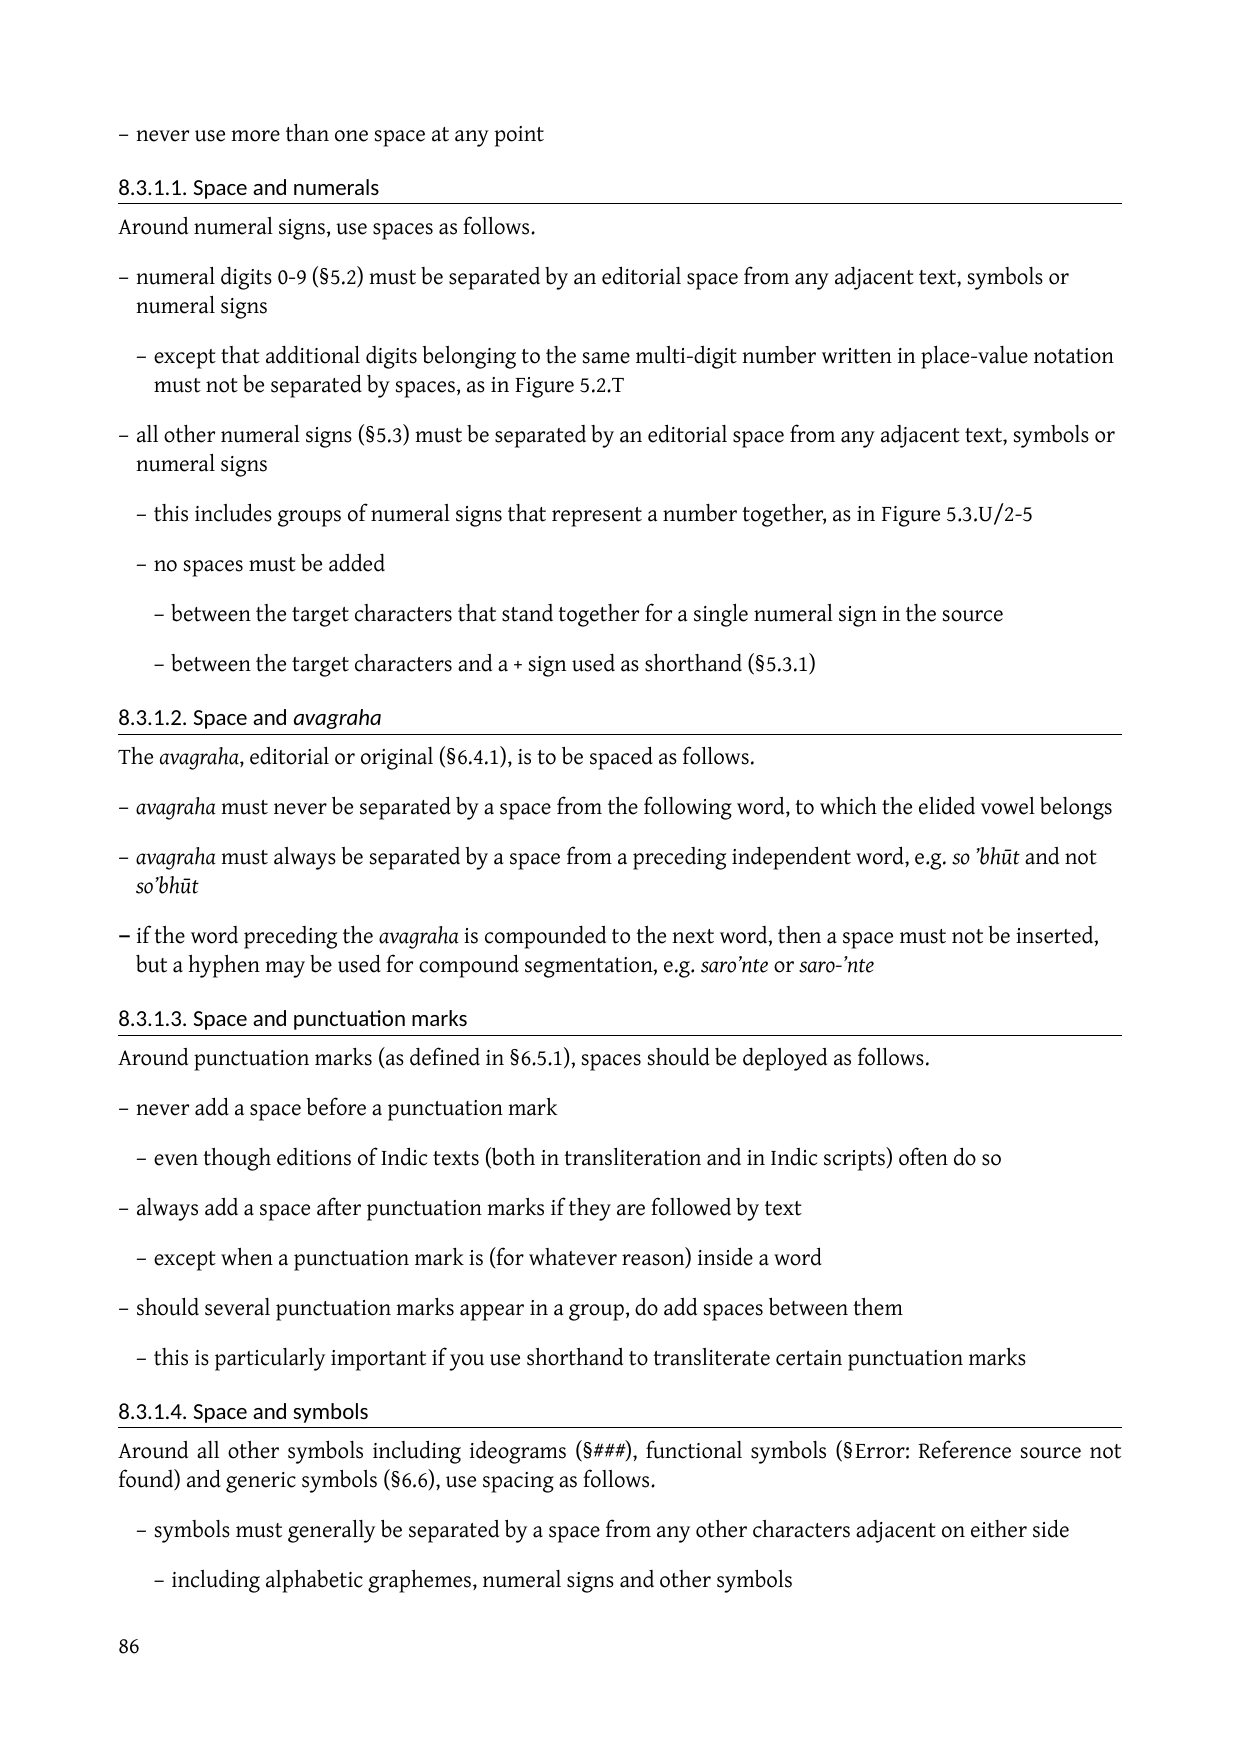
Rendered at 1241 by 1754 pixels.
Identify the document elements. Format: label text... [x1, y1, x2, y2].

list should several punctuation marks appear in a group, do add spaces between them [118, 1292, 1122, 1321]
list even though editions of Indic texts (both in transliteration and in Indic scripts) often do so [136, 1142, 1122, 1171]
list between the target characters that stand together for a single numeral sign in the source [153, 598, 1122, 627]
list avagraha must never be separated by a space from the following word, to which the elided vowel belongs [118, 791, 1122, 820]
list this includes groups of numeral signs that represent a number together, as in Figure 5.3.A/2-5 [136, 498, 1122, 527]
list if the word preceding the avagraha is compounded to the next word, then a space must not be inserted, but a hyphen may be used for compound segmentation, e.g. saro’nte or saro-’nte [118, 920, 1122, 978]
text The avagraha, editorial or original (§6.4.1), is to be spaced as follows. [118, 741, 1122, 770]
list all other numeral signs (§5.3) must be separated by an editorial space from any adjacent text, symbols or numeral signs [118, 419, 1122, 477]
list never use more than one space at any point [118, 118, 1122, 147]
subtitle Space and numerals [118, 172, 1122, 203]
list never add a space before a punctuation mark [118, 1092, 1122, 1121]
subtitle Space and avagraha [118, 702, 1122, 734]
list always add a space after punctuation marks if they are followed by text [118, 1192, 1122, 1221]
list including alphabetic graphemes, numeral signs and other symbols [153, 1564, 1122, 1593]
subtitle Space and symbols [118, 1396, 1122, 1427]
list symbols must generally be separated by a space from any other characters adjacent on either side [136, 1514, 1122, 1543]
list numeral digits 0-9 (§5.2) must be separated by an editorial space from any adjacent text, symbols or numeral signs [118, 261, 1122, 319]
list this is particularly important if you use shorthand to transliterate certain punctuation marks [136, 1342, 1122, 1371]
list except that additional digits belonging to the same multi-digit number written in place-value notation must not be separated by spaces, as in Figure 5.2.A [136, 340, 1122, 398]
text Around punctuation marks (as defined in §6.5.1), spaces should be deployed as follows. [118, 1042, 1122, 1071]
list avagraha must always be separated by a space from a preceding independent word, e.g. so ’bhūt and not so’bhūt [118, 841, 1122, 899]
subtitle Space and punctuation marks [118, 1003, 1122, 1035]
list no spaces must be added [136, 548, 1122, 577]
text Around numeral signs, use spaces as follows. [118, 211, 1122, 240]
list except when a punctuation mark is (for whatever reason) inside a word [136, 1242, 1122, 1271]
list between the target characters and a + sign used as shorthand (§5.3.1) [153, 648, 1122, 677]
